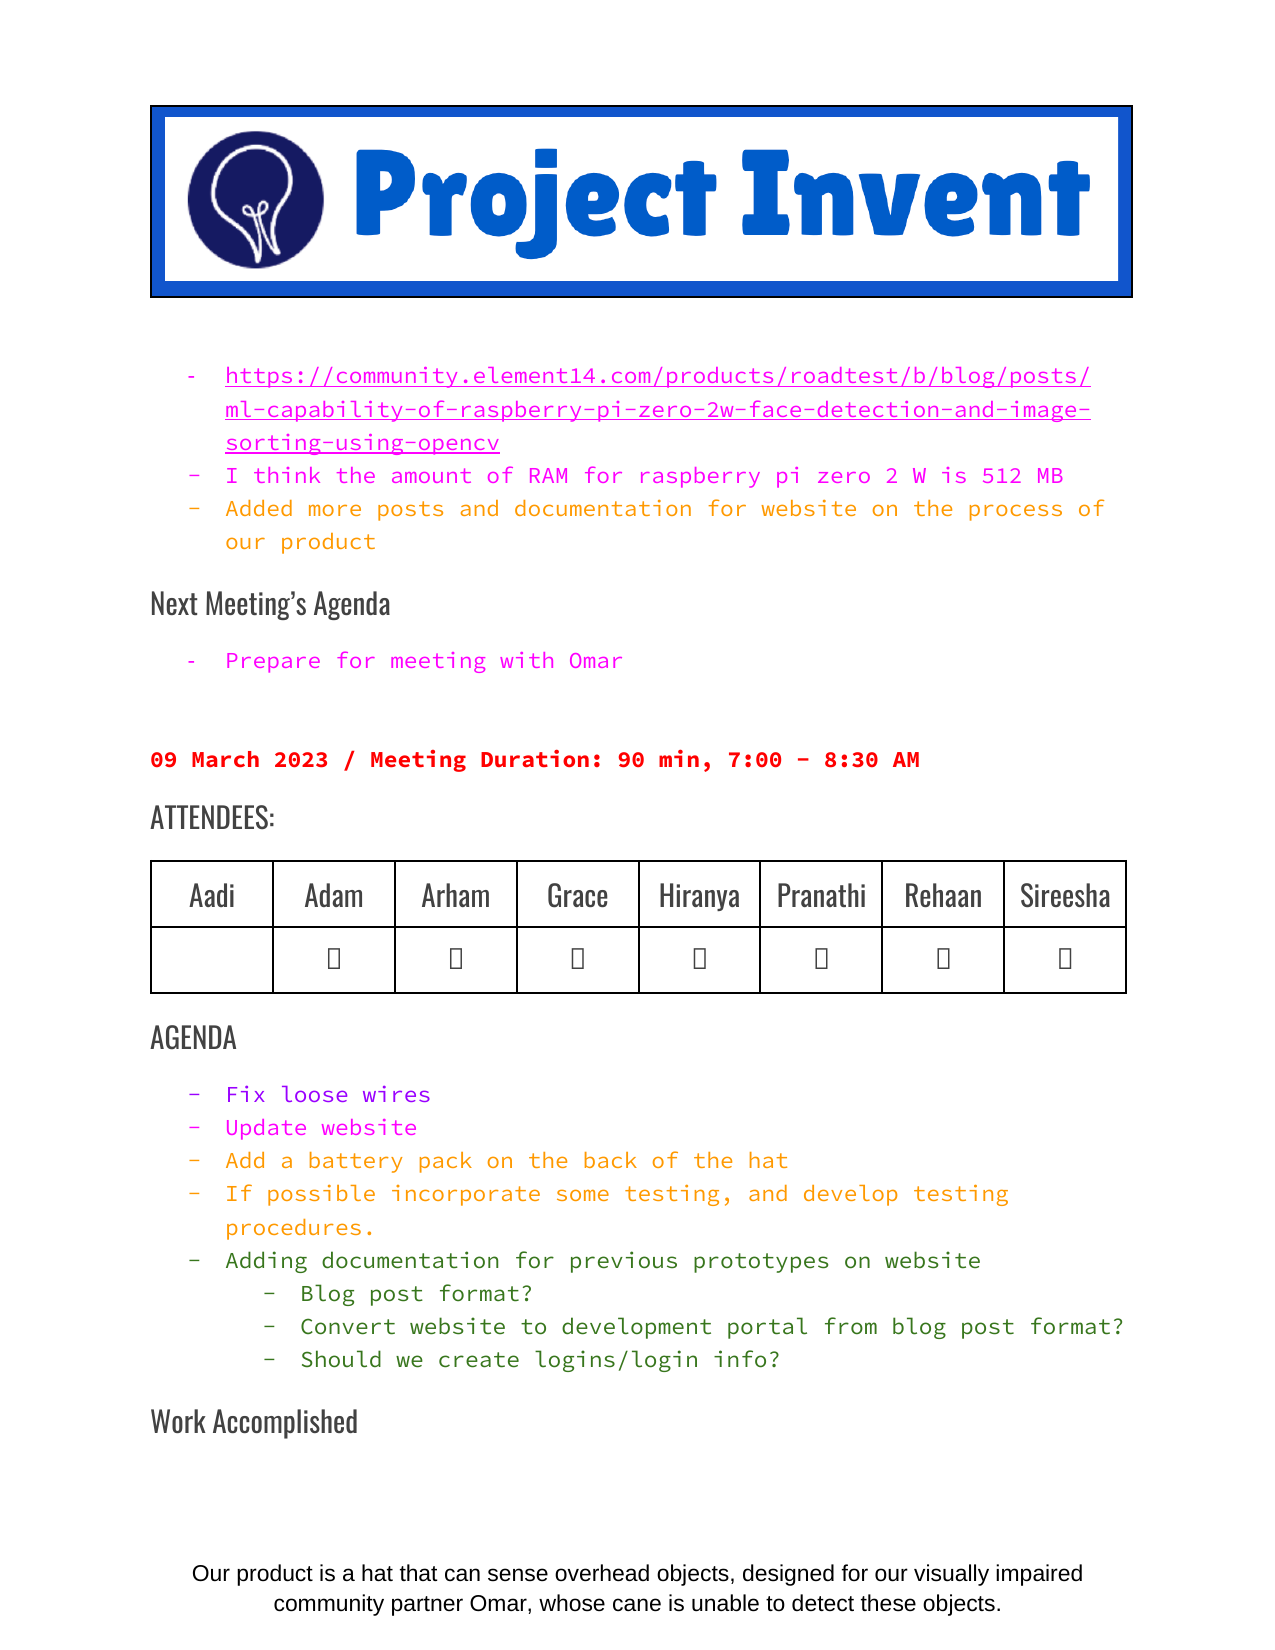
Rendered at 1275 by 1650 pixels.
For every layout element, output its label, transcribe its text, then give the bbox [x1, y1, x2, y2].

text ATTENDEES: [150, 795, 1125, 838]
table_cell ✅ [640, 928, 759, 992]
list Should we create logins/login info? [262, 1345, 1125, 1374]
list Blog post format? [262, 1278, 1125, 1307]
table_header Hiranya [640, 862, 759, 926]
table_cell [152, 928, 272, 992]
list Prepare for meeting with Omar [187, 646, 1125, 674]
table_cell ✅ [518, 928, 638, 992]
list If possible incorporate some testing, and develop testing procedures. [187, 1179, 1125, 1241]
list Convert website to development portal from blog post format? [262, 1312, 1125, 1341]
table_header Arham [396, 862, 516, 926]
table_header Sireesha [1005, 862, 1125, 926]
picture [165, 117, 1119, 281]
table_cell ✅ [761, 928, 881, 992]
list Adding documentation for previous prototypes on website [187, 1245, 1125, 1274]
table_cell ✅ [1005, 928, 1125, 992]
subtitle 09 March 2023 / Meeting Duration: 90 min, 7:00 - 8:30 AM [150, 745, 1125, 774]
list Added more posts and documentation for website on the process of our product [187, 494, 1125, 556]
table_cell ✅ [883, 928, 1003, 992]
text Next Meeting’s Agenda [150, 581, 1125, 624]
table_cell ✅ [274, 928, 394, 992]
list Fix loose wires [187, 1080, 1125, 1109]
table_cell ✅ [396, 928, 516, 992]
table_header Pranathi [761, 862, 881, 926]
list Update website [187, 1113, 1125, 1142]
list https://community.element14.com/products/roadtest/b/blog/posts/ml-capability-of-raspberry-pi-zero-2w-face-detection-and-image-sorting-using-opencv [187, 361, 1125, 456]
table_header Aadi [152, 862, 272, 926]
table_header Adam [274, 862, 394, 926]
table_header Rehaan [883, 862, 1003, 926]
text Work Accomplished [150, 1399, 1125, 1442]
list Add a battery pack on the back of the hat [187, 1146, 1125, 1175]
table_header Grace [518, 862, 638, 926]
text AGENDA [150, 1015, 1125, 1058]
list I think the amount of RAM for raspberry pi zero 2 W is 512 MB [187, 461, 1125, 489]
